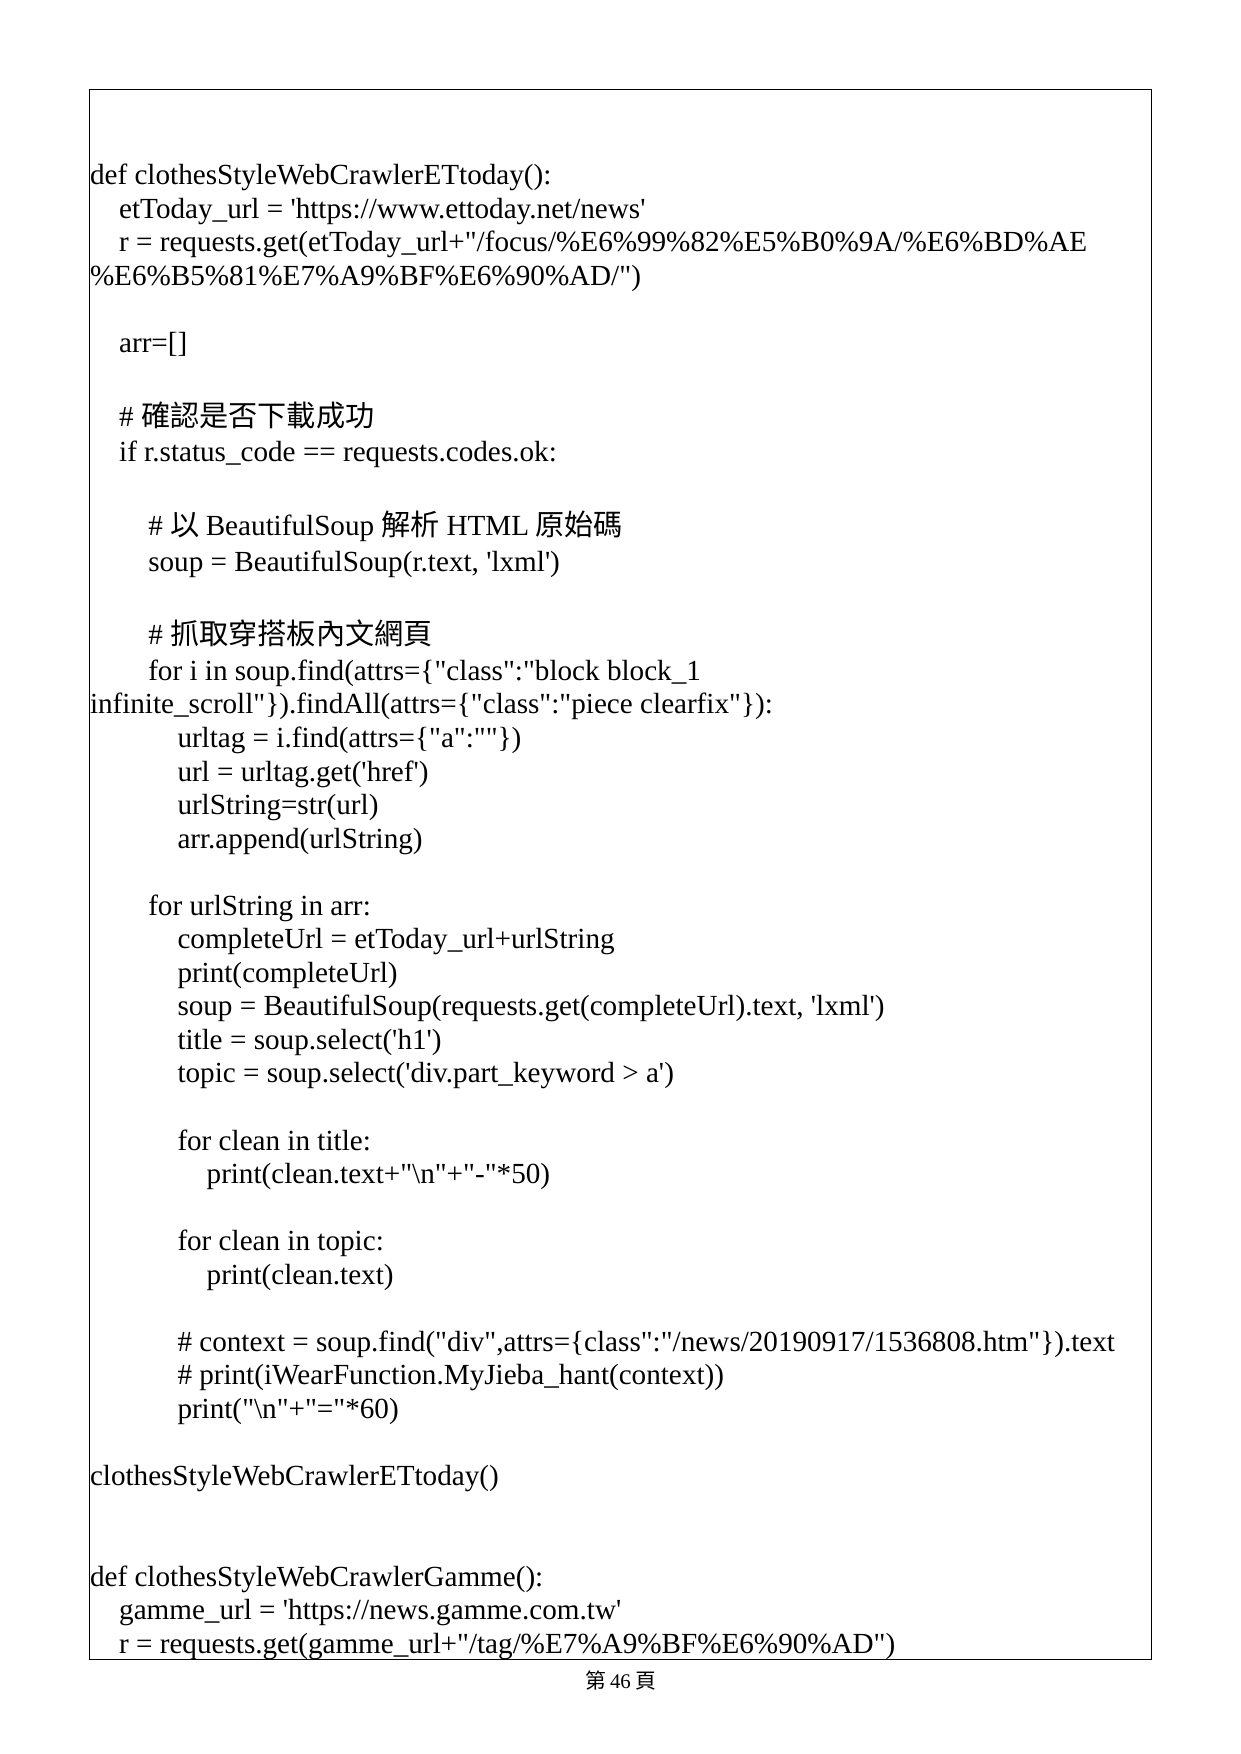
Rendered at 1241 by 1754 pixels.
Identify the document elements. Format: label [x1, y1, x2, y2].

table_cell [90, 90, 1151, 1659]
